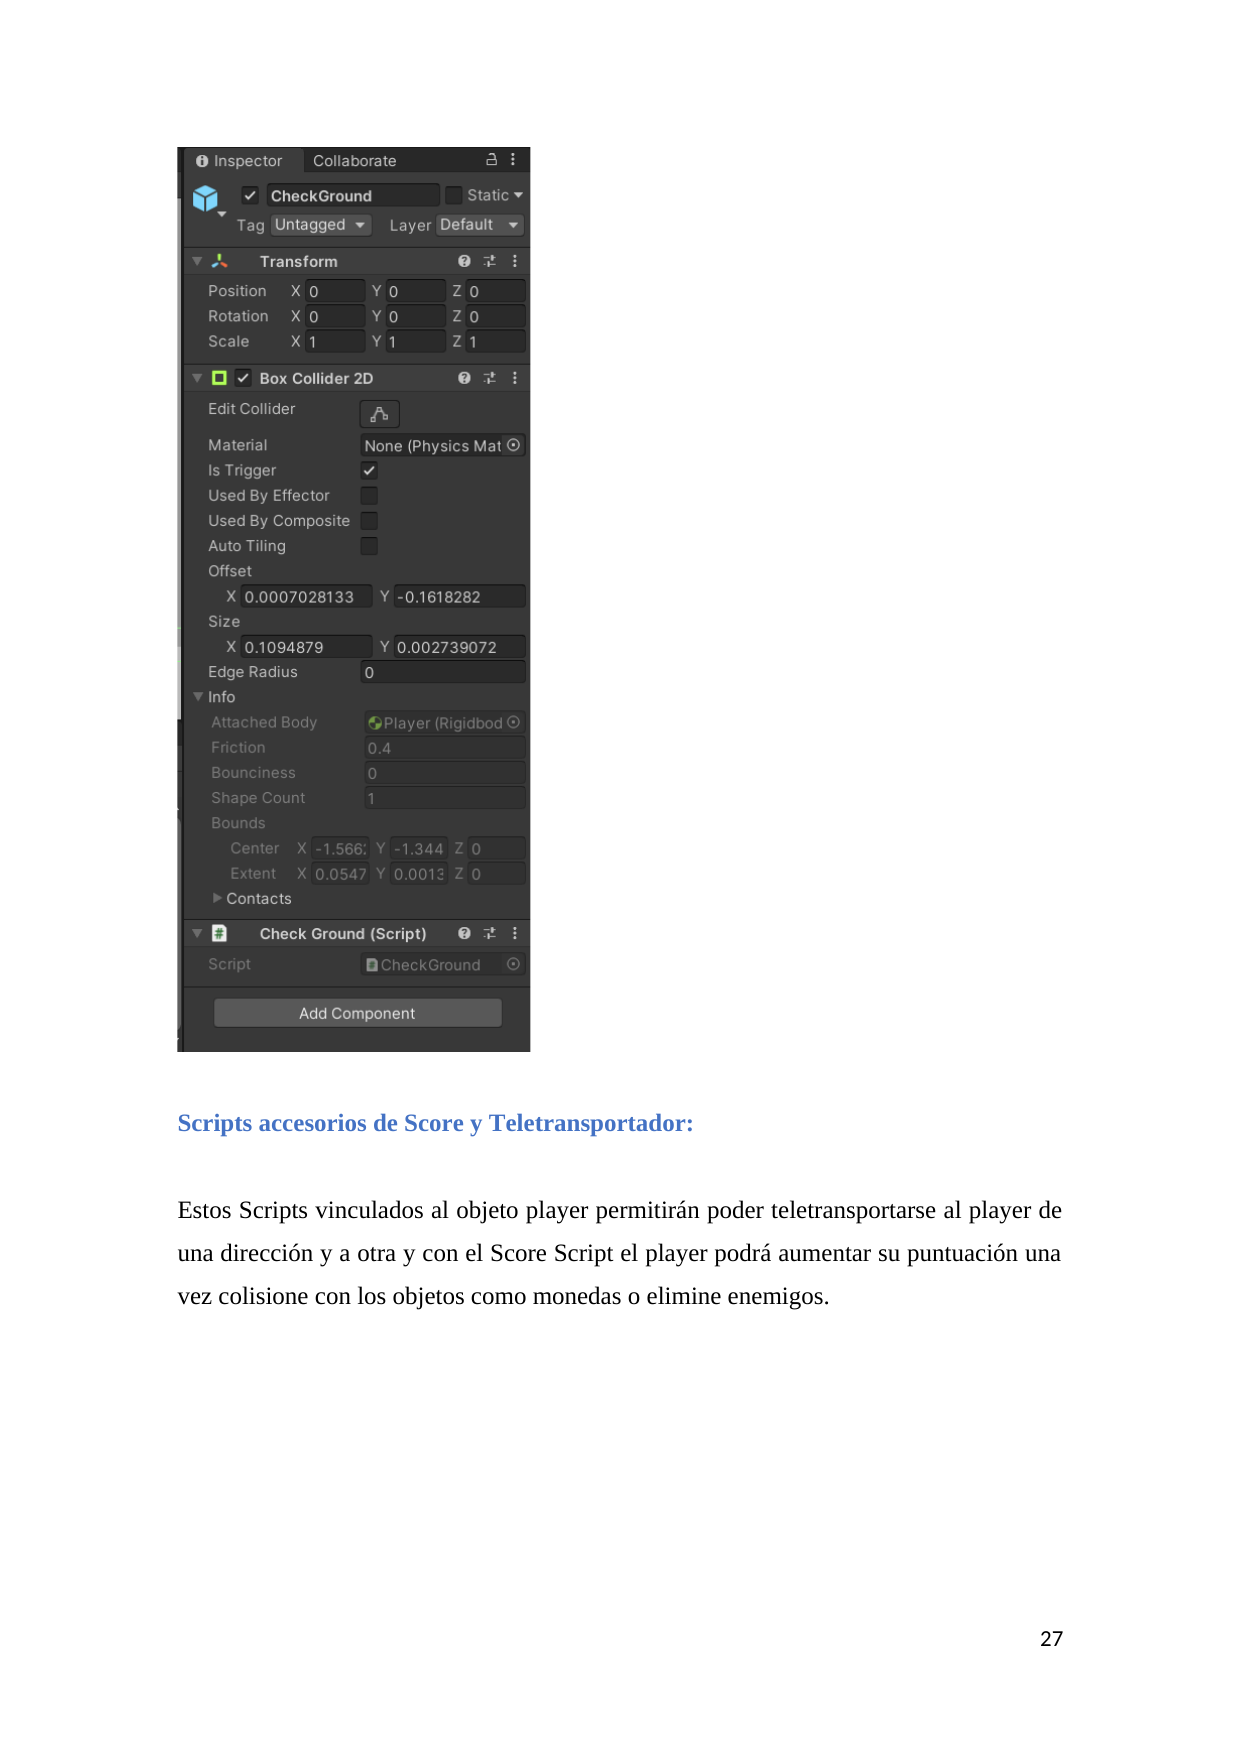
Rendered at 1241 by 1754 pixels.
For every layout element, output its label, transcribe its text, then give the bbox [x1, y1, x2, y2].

text Scripts accesorios de Score y Teletransportador: [177, 1108, 1063, 1137]
text Estos Scripts vinculados al objeto player permitirán poder teletransportarse al player de una dirección y a otra y con el Score Script el player podrá aumentar su puntuación una vez colisione con los objetos como monedas o elimine enemigos. [177, 1195, 1063, 1310]
picture [177, 147, 531, 1052]
